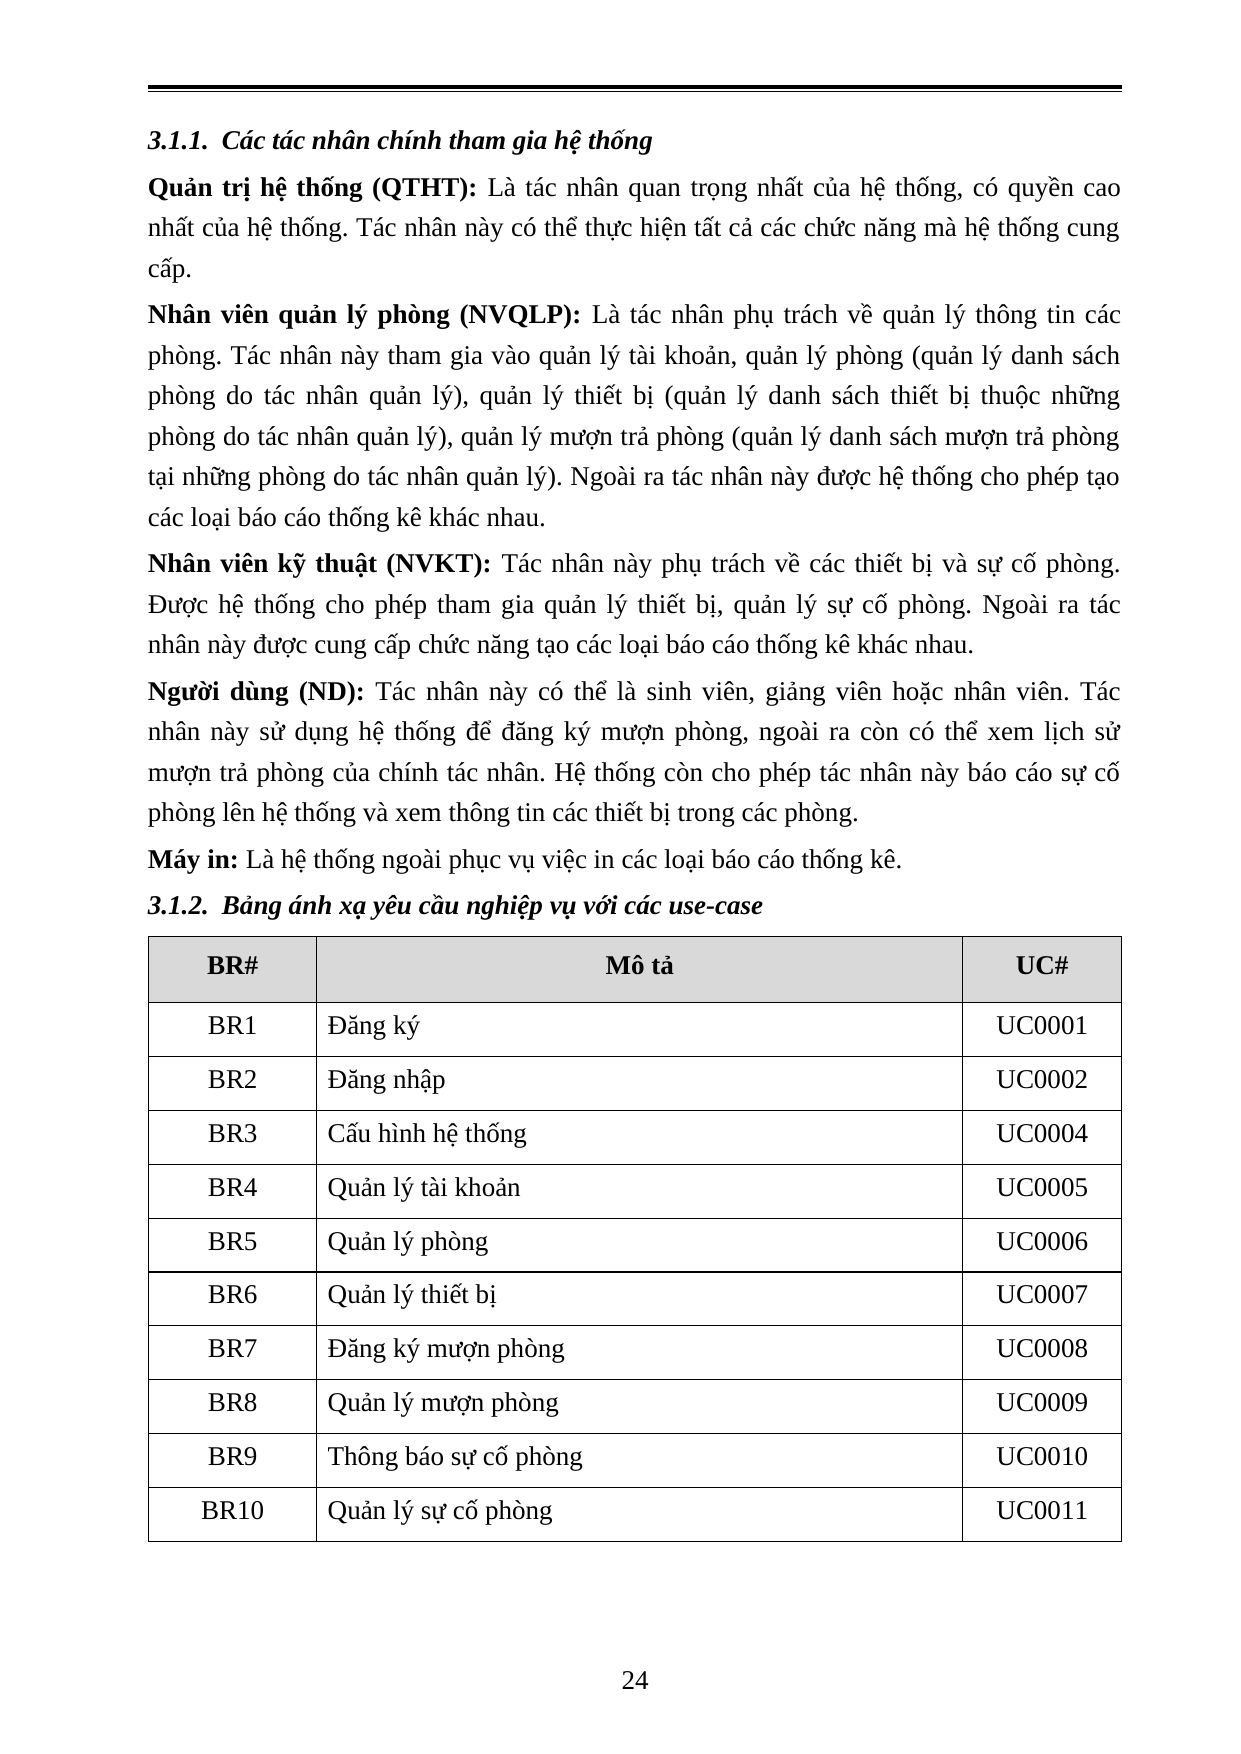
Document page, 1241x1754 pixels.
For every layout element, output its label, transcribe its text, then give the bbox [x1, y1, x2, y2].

table_cell BR5 [149, 1219, 316, 1271]
table_cell Quản lý tài khoản [317, 1165, 962, 1217]
table_cell BR8 [149, 1380, 316, 1433]
subtitle Bảng ánh xạ yêu cầu nghiệp vụ với các use-case [148, 889, 1122, 921]
table_cell BR4 [149, 1165, 316, 1217]
table_cell Quản lý sự cố phòng [317, 1488, 962, 1541]
table_cell Thông báo sự cố phòng [317, 1434, 962, 1487]
table_cell UC0006 [963, 1219, 1121, 1271]
table_cell BR10 [149, 1488, 316, 1541]
text Người dùng (ND): Tác nhân này có thể là sinh viên, giảng viên hoặc nhân viên. Tác nhân này sử dụng hệ thống để đăng ký mượn phòng, ngoài ra còn có thể xem lịch sử mượn trả phòng của chính tác nhân. Hệ thống còn cho phép tác nhân này báo cáo sự cố phòng lên hệ thống và xem thông tin các thiết bị trong các phòng. [148, 675, 1122, 827]
table_cell UC0008 [963, 1326, 1121, 1379]
table_cell Đăng ký mượn phòng [317, 1326, 962, 1379]
table_cell UC0011 [963, 1488, 1121, 1541]
subtitle Các tác nhân chính tham gia hệ thống [148, 124, 1122, 156]
table_cell BR2 [149, 1057, 316, 1109]
table_cell Quản lý mượn phòng [317, 1380, 962, 1433]
text Nhân viên quản lý phòng (NVQLP): Là tác nhân phụ trách về quản lý thông tin các phòng. Tác nhân này tham gia vào quản lý tài khoản, quản lý phòng (quản lý danh sách phòng do tác nhân quản lý), quản lý thiết bị (quản lý danh sách thiết bị thuộc những phòng do tác nhân quản lý), quản lý mượn trả phòng (quản lý danh sách mượn trả phòng tại những phòng do tác nhân quản lý). Ngoài ra tác nhân này được hệ thống cho phép tạo các loại báo cáo thống kê khác nhau. [148, 298, 1122, 532]
table_cell UC0005 [963, 1165, 1121, 1217]
table_cell Đăng nhập [317, 1057, 962, 1109]
table_header UC# [963, 937, 1121, 1002]
table_header BR# [149, 937, 316, 1002]
text Nhân viên kỹ thuật (NVKT): Tác nhân này phụ trách về các thiết bị và sự cố phòng. Được hệ thống cho phép tham gia quản lý thiết bị, quản lý sự cố phòng. Ngoài ra tác nhân này được cung cấp chức năng tạo các loại báo cáo thống kê khác nhau. [148, 547, 1122, 659]
table_cell BR6 [149, 1273, 316, 1325]
table_cell Cấu hình hệ thống [317, 1111, 962, 1163]
table_cell BR1 [149, 1003, 316, 1056]
text Quản trị hệ thống (QTHT): Là tác nhân quan trọng nhất của hệ thống, có quyền cao nhất của hệ thống. Tác nhân này có thể thực hiện tất cả các chức năng mà hệ thống cung cấp. [148, 171, 1122, 283]
table_cell UC0009 [963, 1380, 1121, 1433]
table_cell BR9 [149, 1434, 316, 1487]
table_cell UC0001 [963, 1003, 1121, 1056]
table_cell UC0010 [963, 1434, 1121, 1487]
table_cell Đăng ký [317, 1003, 962, 1056]
table_cell UC0004 [963, 1111, 1121, 1163]
table_cell BR7 [149, 1326, 316, 1379]
table_cell Quản lý thiết bị [317, 1273, 962, 1325]
table_cell Quản lý phòng [317, 1219, 962, 1271]
table_cell BR3 [149, 1111, 316, 1163]
table_header Mô tả [317, 937, 962, 1002]
text Máy in: Là hệ thống ngoài phục vụ việc in các loại báo cáo thống kê. [148, 843, 1122, 874]
table_cell UC0007 [963, 1273, 1121, 1325]
table_cell UC0002 [963, 1057, 1121, 1109]
